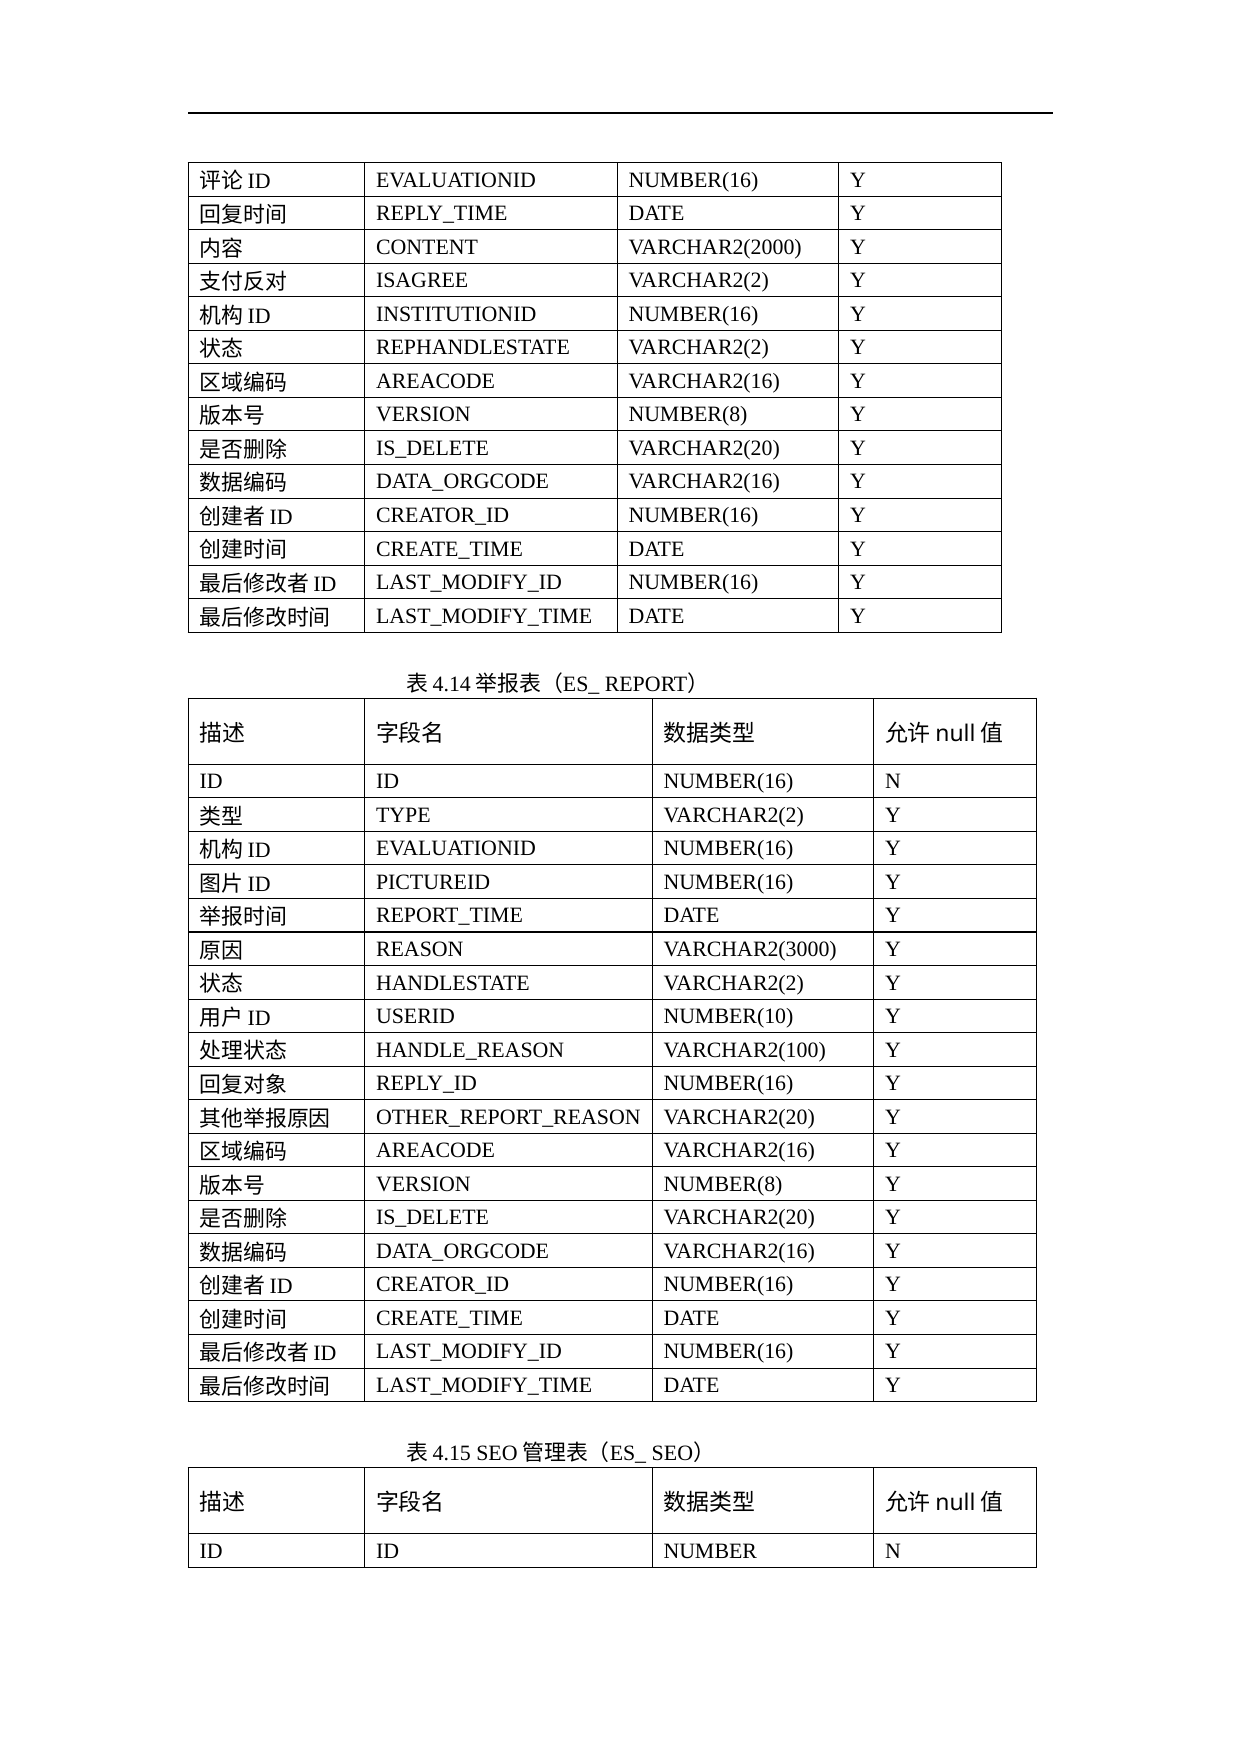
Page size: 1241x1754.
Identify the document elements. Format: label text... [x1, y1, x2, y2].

table_cell DATE [618, 197, 838, 229]
table_cell 创建者ID [189, 499, 364, 531]
table_cell DATE [653, 899, 873, 931]
table_cell ISAGREE [365, 264, 617, 296]
table_header 数据类型 [653, 699, 873, 764]
table_cell 数据编码 [189, 1234, 364, 1267]
table_cell 创建者ID [189, 1268, 364, 1300]
table_cell DATE [618, 532, 838, 564]
table_cell LAST_MODIFY_ID [365, 1335, 652, 1367]
table_cell NUMBER(16) [653, 1268, 873, 1300]
table_cell Y [874, 899, 1036, 931]
table_cell Y [839, 398, 1001, 430]
table_cell CREATE_TIME [365, 532, 617, 564]
table_cell NUMBER(16) [653, 832, 873, 864]
table_cell NUMBER(16) [618, 297, 838, 330]
table_header 描述 [189, 1468, 364, 1533]
table_cell DATE [653, 1301, 873, 1334]
table_cell Y [839, 364, 1001, 397]
table_cell ID [365, 765, 652, 797]
table_cell 其他举报原因 [189, 1100, 364, 1133]
table_cell Y [839, 264, 1001, 296]
table_header 允许null值 [874, 1468, 1036, 1533]
table_cell TYPE [365, 798, 652, 831]
table_cell NUMBER(8) [618, 398, 838, 430]
table_cell REPHANDLESTATE [365, 331, 617, 363]
table_cell DATE [653, 1369, 873, 1401]
table_cell INSTITUTIONID [365, 297, 617, 330]
table_cell 原因 [189, 933, 364, 965]
text 表4.14举报表（ES_ REPORT） [362, 665, 1053, 698]
table_cell Y [874, 1134, 1036, 1166]
table_cell N [874, 765, 1036, 797]
table_cell Y [874, 1167, 1036, 1200]
table_cell Y [874, 1234, 1036, 1267]
table_cell 区域编码 [189, 1134, 364, 1166]
table_header 数据类型 [653, 1468, 873, 1533]
table_cell EVALUATIONID [365, 832, 652, 864]
table_header 字段名 [365, 1468, 652, 1533]
table_cell 举报时间 [189, 899, 364, 931]
table_cell N [874, 1534, 1036, 1567]
table_cell Y [839, 297, 1001, 330]
table_cell AREACODE [365, 364, 617, 397]
table_cell DATA_ORGCODE [365, 465, 617, 497]
table_cell 版本号 [189, 398, 364, 430]
table_cell CREATOR_ID [365, 1268, 652, 1300]
table_cell 机构ID [189, 832, 364, 864]
table_cell USERID [365, 1000, 652, 1032]
table_cell NUMBER(8) [653, 1167, 873, 1200]
table_cell IS_DELETE [365, 431, 617, 464]
table_cell Y [839, 566, 1001, 598]
table_cell Y [874, 1268, 1036, 1300]
table_cell CREATE_TIME [365, 1301, 652, 1334]
table_cell ID [189, 1534, 364, 1567]
table_cell 最后修改者ID [189, 1335, 364, 1367]
table_cell 支付反对 [189, 264, 364, 296]
table_cell REPLY_ID [365, 1067, 652, 1099]
table_cell NUMBER(16) [653, 865, 873, 898]
table_cell VARCHAR2(3000) [653, 933, 873, 965]
table_header 描述 [189, 699, 364, 764]
table_cell Y [839, 465, 1001, 497]
table_cell 状态 [189, 331, 364, 363]
table_header 字段名 [365, 699, 652, 764]
table_cell 回复对象 [189, 1067, 364, 1099]
table_cell 机构ID [189, 297, 364, 330]
table_cell 数据编码 [189, 465, 364, 497]
table_cell Y [839, 197, 1001, 229]
table_cell VARCHAR2(2) [653, 966, 873, 998]
table_cell REASON [365, 933, 652, 965]
table_cell 创建时间 [189, 1301, 364, 1334]
table_cell 版本号 [189, 1167, 364, 1200]
table_cell Y [874, 865, 1036, 898]
table_cell ID [189, 765, 364, 797]
table_cell VARCHAR2(20) [618, 431, 838, 464]
table_cell DATA_ORGCODE [365, 1234, 652, 1267]
table_cell 评论ID [189, 163, 364, 196]
table_cell VARCHAR2(16) [618, 364, 838, 397]
table_cell Y [874, 1067, 1036, 1099]
table_cell REPLY_TIME [365, 197, 617, 229]
table_cell NUMBER(10) [653, 1000, 873, 1032]
table_cell Y [874, 1335, 1036, 1367]
table_cell 是否删除 [189, 1201, 364, 1233]
table_cell NUMBER(16) [653, 1335, 873, 1367]
table_cell 是否删除 [189, 431, 364, 464]
table_cell NUMBER(16) [618, 163, 838, 196]
table_cell LAST_MODIFY_ID [365, 566, 617, 598]
table_cell VARCHAR2(2) [618, 264, 838, 296]
table_cell 创建时间 [189, 532, 364, 564]
table_cell VERSION [365, 398, 617, 430]
table_cell Y [874, 832, 1036, 864]
table_cell 区域编码 [189, 364, 364, 397]
table_cell OTHER_REPORT_REASON [365, 1100, 652, 1133]
table_cell 类型 [189, 798, 364, 831]
table_cell VARCHAR2(16) [618, 465, 838, 497]
table_cell VARCHAR2(100) [653, 1033, 873, 1066]
table_cell Y [839, 499, 1001, 531]
table_cell VARCHAR2(2000) [618, 230, 838, 263]
table_cell Y [839, 163, 1001, 196]
table_cell LAST_MODIFY_TIME [365, 1369, 652, 1401]
table_cell NUMBER(16) [618, 499, 838, 531]
table_cell 最后修改时间 [189, 1369, 364, 1401]
table_cell 内容 [189, 230, 364, 263]
table_cell Y [839, 230, 1001, 263]
table_cell Y [874, 933, 1036, 965]
table_cell Y [874, 1201, 1036, 1233]
table_cell Y [874, 1301, 1036, 1334]
table_cell 最后修改者ID [189, 566, 364, 598]
table_cell HANDLESTATE [365, 966, 652, 998]
table_cell HANDLE_REASON [365, 1033, 652, 1066]
table_cell Y [874, 1000, 1036, 1032]
table_cell NUMBER(16) [653, 1067, 873, 1099]
table_cell REPORT_TIME [365, 899, 652, 931]
text 表4.15 SEO管理表（ES_ SEO） [362, 1434, 1053, 1467]
table_cell Y [839, 331, 1001, 363]
table_cell Y [874, 966, 1036, 998]
table_cell Y [839, 532, 1001, 564]
table_cell AREACODE [365, 1134, 652, 1166]
table_cell 回复时间 [189, 197, 364, 229]
table_cell Y [874, 1033, 1036, 1066]
table_cell IS_DELETE [365, 1201, 652, 1233]
table_cell 图片ID [189, 865, 364, 898]
table_cell 用户ID [189, 1000, 364, 1032]
table_cell Y [839, 431, 1001, 464]
table_cell NUMBER(16) [618, 566, 838, 598]
table_cell VARCHAR2(20) [653, 1201, 873, 1233]
table_cell DATE [618, 599, 838, 632]
table_cell VARCHAR2(20) [653, 1100, 873, 1133]
table_cell Y [839, 599, 1001, 632]
table_cell NUMBER(16) [653, 765, 873, 797]
table_cell NUMBER [653, 1534, 873, 1567]
table_header 允许null值 [874, 699, 1036, 764]
table_cell VARCHAR2(2) [618, 331, 838, 363]
table_cell VARCHAR2(16) [653, 1134, 873, 1166]
table_cell VERSION [365, 1167, 652, 1200]
table_cell ID [365, 1534, 652, 1567]
table_cell PICTUREID [365, 865, 652, 898]
table_cell VARCHAR2(2) [653, 798, 873, 831]
table_cell LAST_MODIFY_TIME [365, 599, 617, 632]
table_cell 处理状态 [189, 1033, 364, 1066]
table_cell EVALUATIONID [365, 163, 617, 196]
table_cell 最后修改时间 [189, 599, 364, 632]
table_cell CREATOR_ID [365, 499, 617, 531]
table_cell 状态 [189, 966, 364, 998]
table_cell Y [874, 1369, 1036, 1401]
table_cell Y [874, 798, 1036, 831]
table_cell Y [874, 1100, 1036, 1133]
table_cell CONTENT [365, 230, 617, 263]
table_cell VARCHAR2(16) [653, 1234, 873, 1267]
